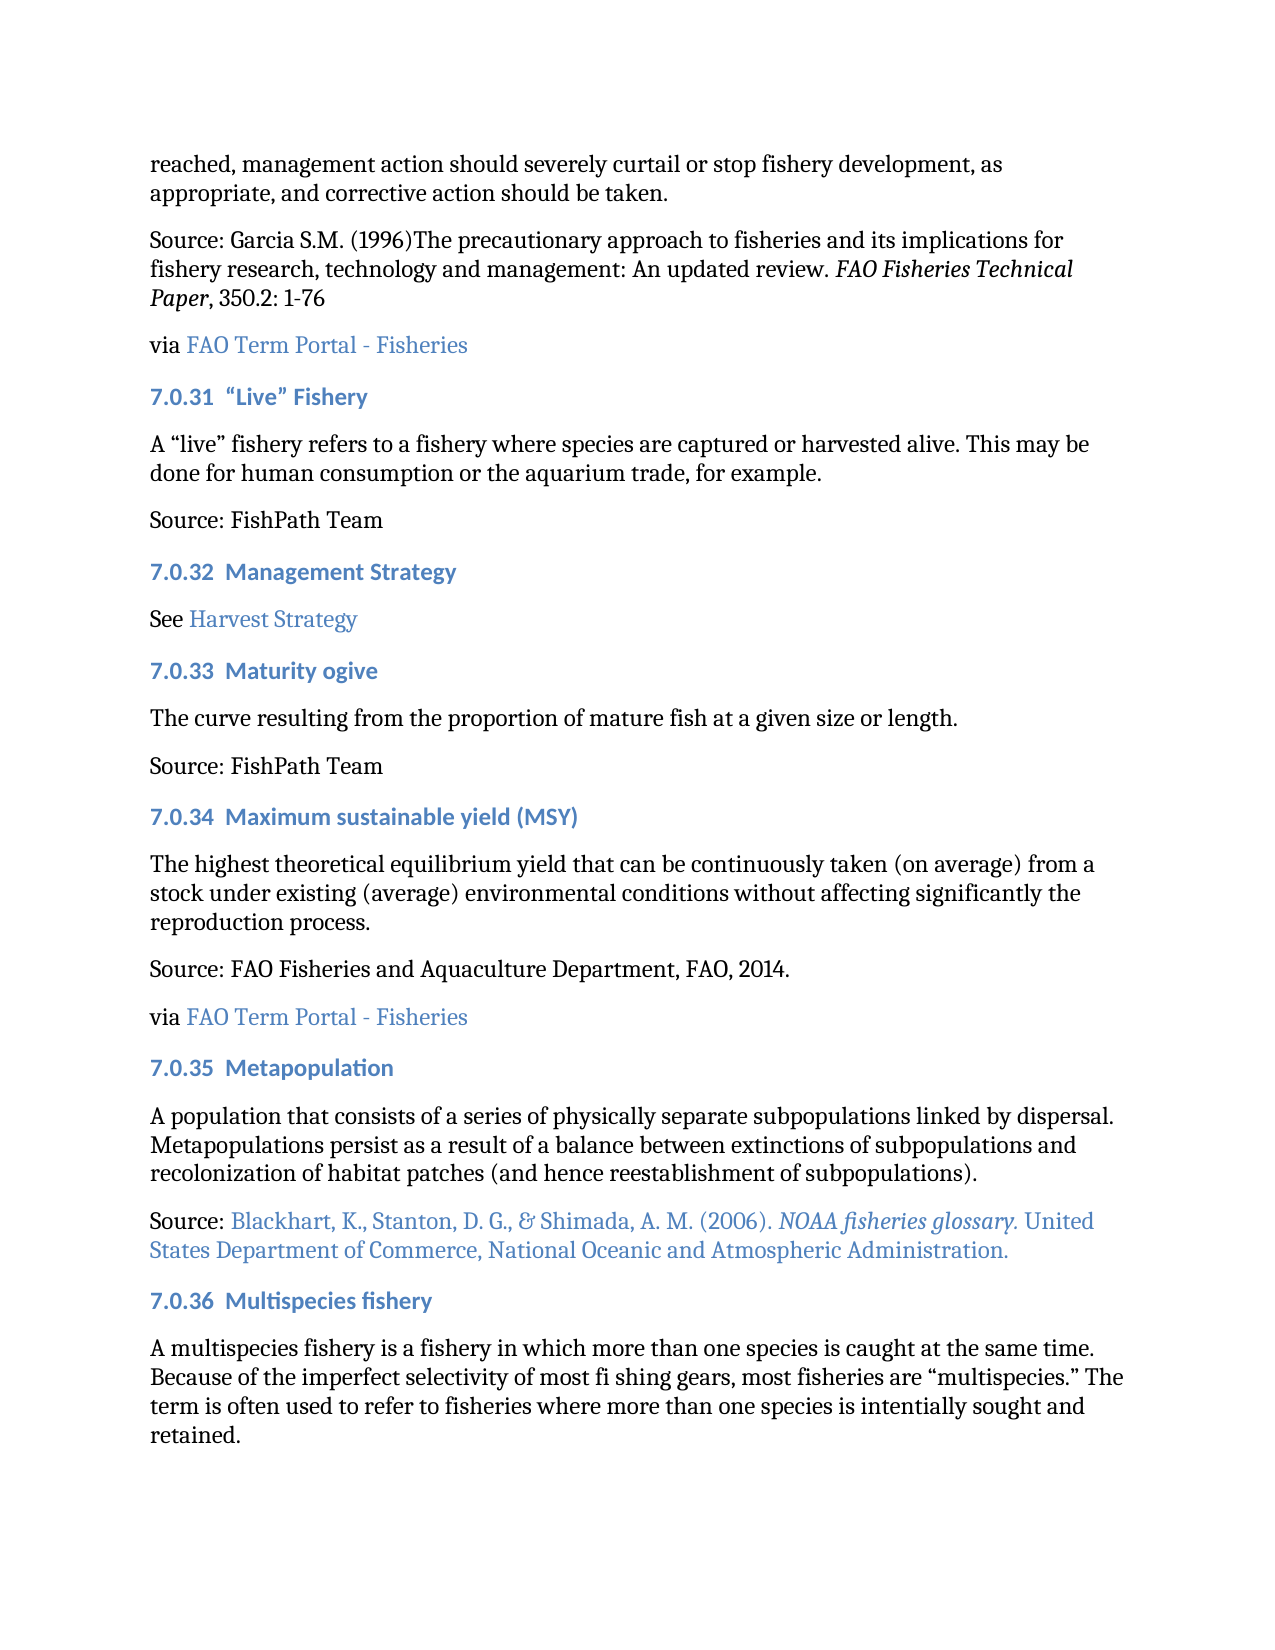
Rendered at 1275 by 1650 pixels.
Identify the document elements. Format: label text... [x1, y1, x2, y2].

text A multispecies fishery is a fishery in which more than one species is caught at the same time. Because of the imperfect selectivity of most fi shing gears, most fisheries are “multispecies.” The term is often used to refer to fisheries where more than one species is intentially sought and retained. [150, 1334, 1125, 1449]
text See Harvest Strategy [150, 605, 1125, 634]
text The highest theoretical equilibrium yield that can be continuously taken (on average) from a stock under existing (average) environmental conditions without affecting significantly the reproduction process. [150, 850, 1125, 937]
text A “live” fishery refers to a fishery where species are captured or harvested alive. This may be done for human consumption or the aquarium trade, for example. [150, 430, 1125, 488]
subtitle 7.0.36 Multispecies fishery [150, 1285, 1125, 1316]
subtitle 7.0.32 Management Strategy [150, 556, 1125, 586]
text via FAO Term Portal - Fisheries [150, 331, 1125, 360]
text The curve resulting from the proportion of mature fish at a given size or length. [150, 704, 1125, 733]
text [150, 150, 1125, 207]
text Source: FishPath Team [150, 752, 1125, 780]
text Source: FishPath Team [150, 506, 1125, 535]
text A population that consists of a series of physically separate subpopulations linked by dispersal. Metapopulations persist as a result of a balance between extinctions of subpopulations and recolonization of habitat patches (and hence reestablishment of subpopulations). [150, 1102, 1125, 1188]
subtitle 7.0.31 “Live” Fishery [150, 381, 1125, 411]
text Source: FAO Fisheries and Aquaculture Department, FAO, 2014. [150, 955, 1125, 984]
text via FAO Term Portal - Fisheries [150, 1003, 1125, 1032]
text Source: Garcia S.M. (1996)The precautionary approach to fisheries and its implications for fishery research, technology and management: An updated review. FAO Fisheries Technical Paper, 350.2: 1-76 [150, 226, 1125, 312]
subtitle 7.0.34 Maximum sustainable yield (MSY) [150, 801, 1125, 832]
subtitle 7.0.33 Maturity ogive [150, 655, 1125, 685]
subtitle 7.0.35 Metapopulation [150, 1052, 1125, 1083]
